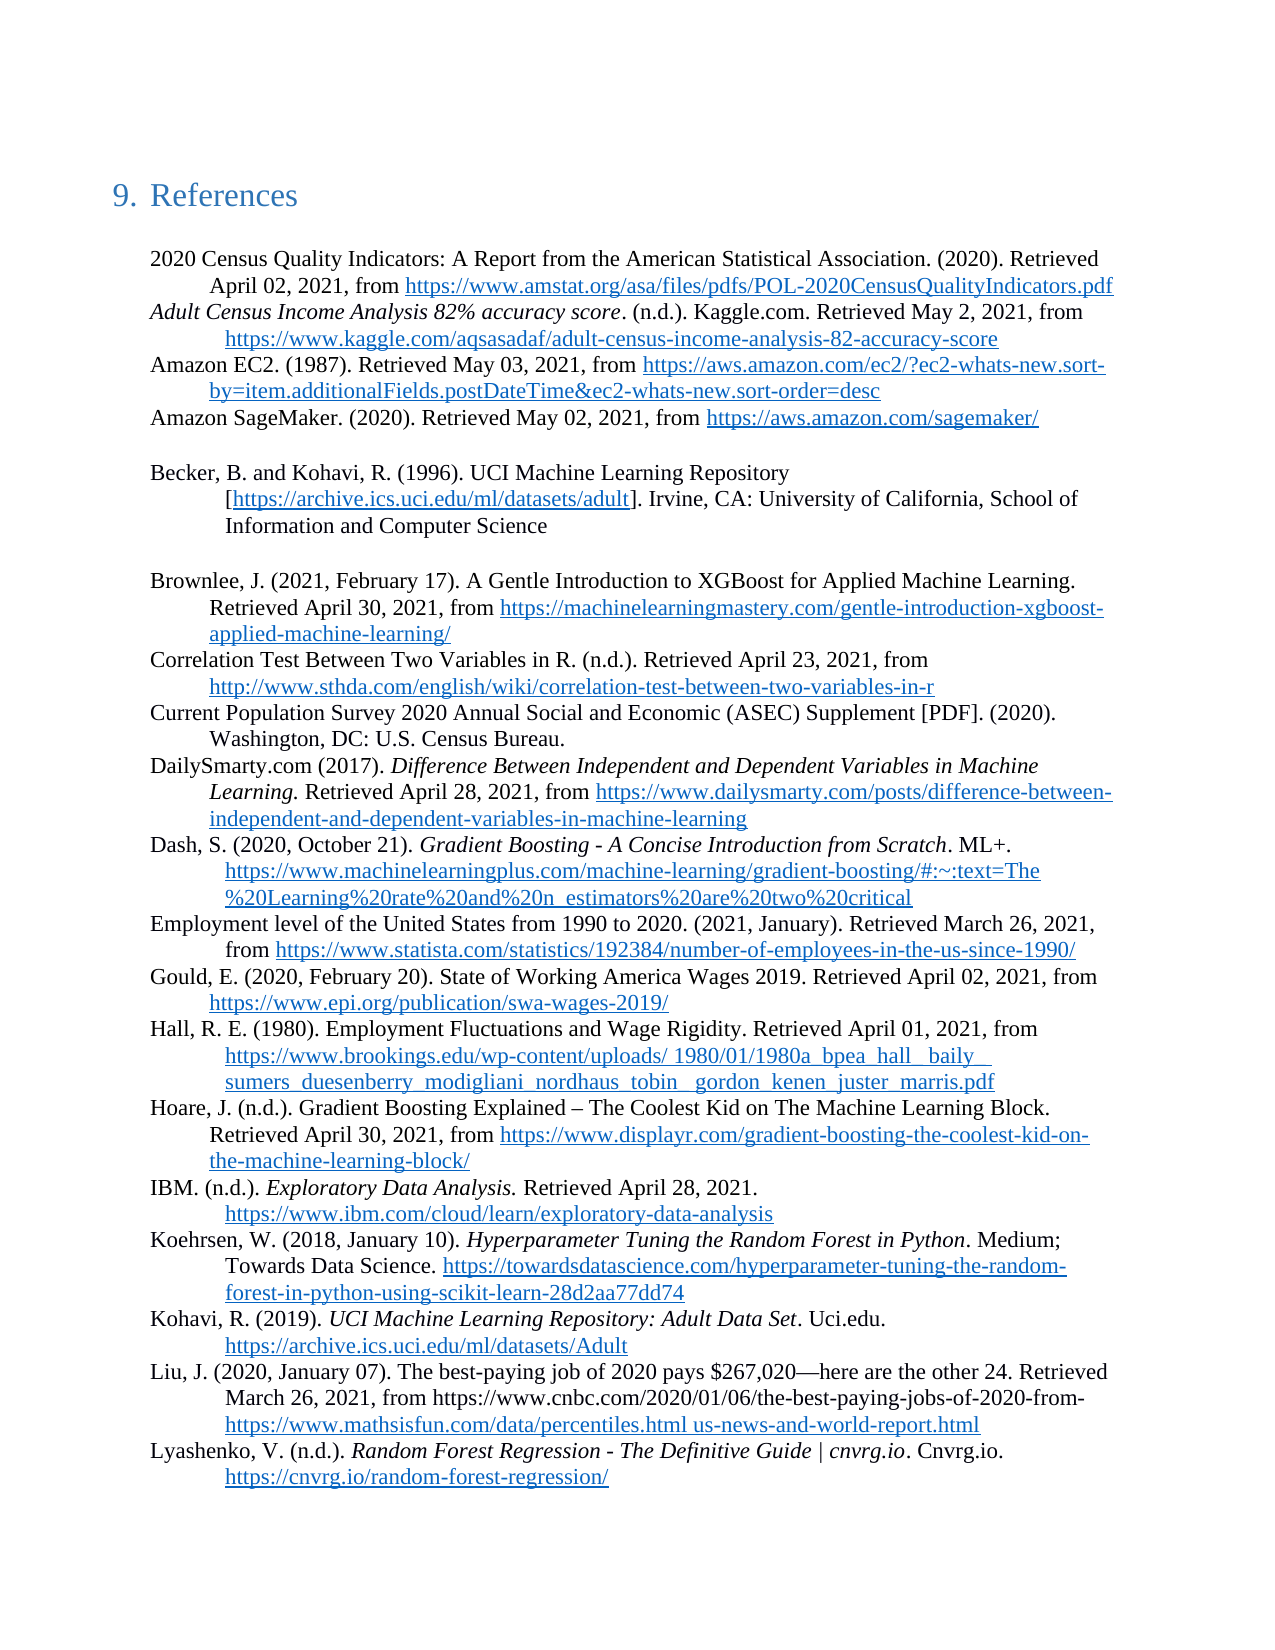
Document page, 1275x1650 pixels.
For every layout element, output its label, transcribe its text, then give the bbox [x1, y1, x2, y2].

subtitle References [112, 175, 1125, 213]
text Kohavi, R. (2019). UCI Machine Learning Repository: Adult Data Set. Uci.edu. https://archive.ics.uci.edu/ml/datasets/Adult [150, 1305, 1125, 1358]
text Adult Census Income Analysis 82% accuracy score. (n.d.). Kaggle.com. Retrieved May 2, 2021, from https://www.kaggle.com/aqsasadaf/adult-census-income-analysis-82-accuracy-score [150, 298, 1125, 351]
text Dash, S. (2020, October 21). Gradient Boosting - A Concise Introduction from Scratch. ML+. https://www.machinelearningplus.com/machine-learning/gradient-boosting/#:~:text=The%20Learning%20rate%20and%20n_estimators%20are%20two%20critical [150, 831, 1125, 910]
text https://www.mathsisfun.com/data/percentiles.html us-news-and-world-report.html [225, 1411, 1125, 1437]
text 2020 Census Quality Indicators: A Report from the American Statistical Association. (2020). Retrieved April 02, 2021, from https://www.amstat.org/asa/files/pdfs/POL-2020CensusQualityIndicators.pdf [150, 246, 1125, 298]
text March 26, 2021, from https://www.cnbc.com/2020/01/06/the-best-paying-jobs-of-2020-from- [150, 1384, 1125, 1411]
text Employment level of the United States from 1990 to 2020. (2021, January). Retrieved March 26, 2021, [150, 910, 1125, 936]
text https://www.ibm.com/cloud/learn/exploratory-data-analysis [150, 1200, 1125, 1226]
text Current Population Survey 2020 Annual Social and Economic (ASEC) Supplement [PDF]. (2020). Washington, DC: U.S. Census Bureau. [150, 699, 1125, 752]
text Amazon EC2. (1987). Retrieved May 03, 2021, from https://aws.amazon.com/ec2/?ec2-whats-new.sort-by=item.additionalFields.postDateTime&ec2-whats-new.sort-order=desc [150, 351, 1125, 404]
text Becker, B. and Kohavi, R. (1996). UCI Machine Learning Repository [https://archive.ics.uci.edu/ml/datasets/adult]. Irvine, CA: University of California, School of [150, 459, 1125, 512]
text IBM. (n.d.). Exploratory Data Analysis. Retrieved April 28, 2021. [150, 1173, 1125, 1200]
text Hall, R. E. (1980). Employment Fluctuations and Wage Rigidity. Retrieved April 01, 2021, from https://www.brookings.edu/wp-content/uploads/ 1980/01/1980a_bpea_hall_ baily_ sumers_duesenberry_modigliani_nordhaus_tobin_ gordon_kenen_juster_marris.pdf [150, 1015, 1125, 1094]
text Liu, J. (2020, January 07). The best-paying job of 2020 pays $267,020—here are the other 24. Retrieved [150, 1358, 1125, 1384]
text Hoare, J. (n.d.). Gradient Boosting Explained – The Coolest Kid on The Machine Learning Block. Retrieved April 30, 2021, from https://www.displayr.com/gradient-boosting-the-coolest-kid-on-the-machine-learning-block/ [150, 1094, 1125, 1173]
text Brownlee, J. (2021, February 17). A Gentle Introduction to XGBoost for Applied Machine Learning. Retrieved April 30, 2021, from https://machinelearningmastery.com/gentle-introduction-xgboost-applied-machine-learning/ [150, 567, 1125, 646]
text Information and Computer Science [150, 512, 1125, 538]
text from https://www.statista.com/statistics/192384/number-of-employees-in-the-us-since-1990/ [150, 936, 1125, 963]
text Gould, E. (2020, February 20). State of Working America Wages 2019. Retrieved April 02, 2021, from https://www.epi.org/publication/swa-wages-2019/ [150, 963, 1125, 1015]
text DailySmarty.com (2017). Difference Between Independent and Dependent Variables in Machine Learning. Retrieved April 28, 2021, from https://www.dailysmarty.com/posts/difference-between-independent-and-dependent-variables-in-machine-learning [150, 752, 1125, 831]
text Correlation Test Between Two Variables in R. (n.d.). Retrieved April 23, 2021, from http://www.sthda.com/english/wiki/correlation-test-between-two-variables-in-r [150, 646, 1125, 699]
text Koehrsen, W. (2018, January 10). Hyperparameter Tuning the Random Forest in Python. Medium; Towards Data Science. https://towardsdatascience.com/hyperparameter-tuning-the-random-forest-in-python-using-scikit-learn-28d2aa77dd74 [150, 1226, 1125, 1305]
text Lyashenko, V. (n.d.). Random Forest Regression - The Definitive Guide | cnvrg.io. Cnvrg.io. https://cnvrg.io/random-forest-regression/ [150, 1437, 1125, 1490]
text Amazon SageMaker. (2020). Retrieved May 02, 2021, from https://aws.amazon.com/sagemaker/ [150, 404, 1125, 430]
